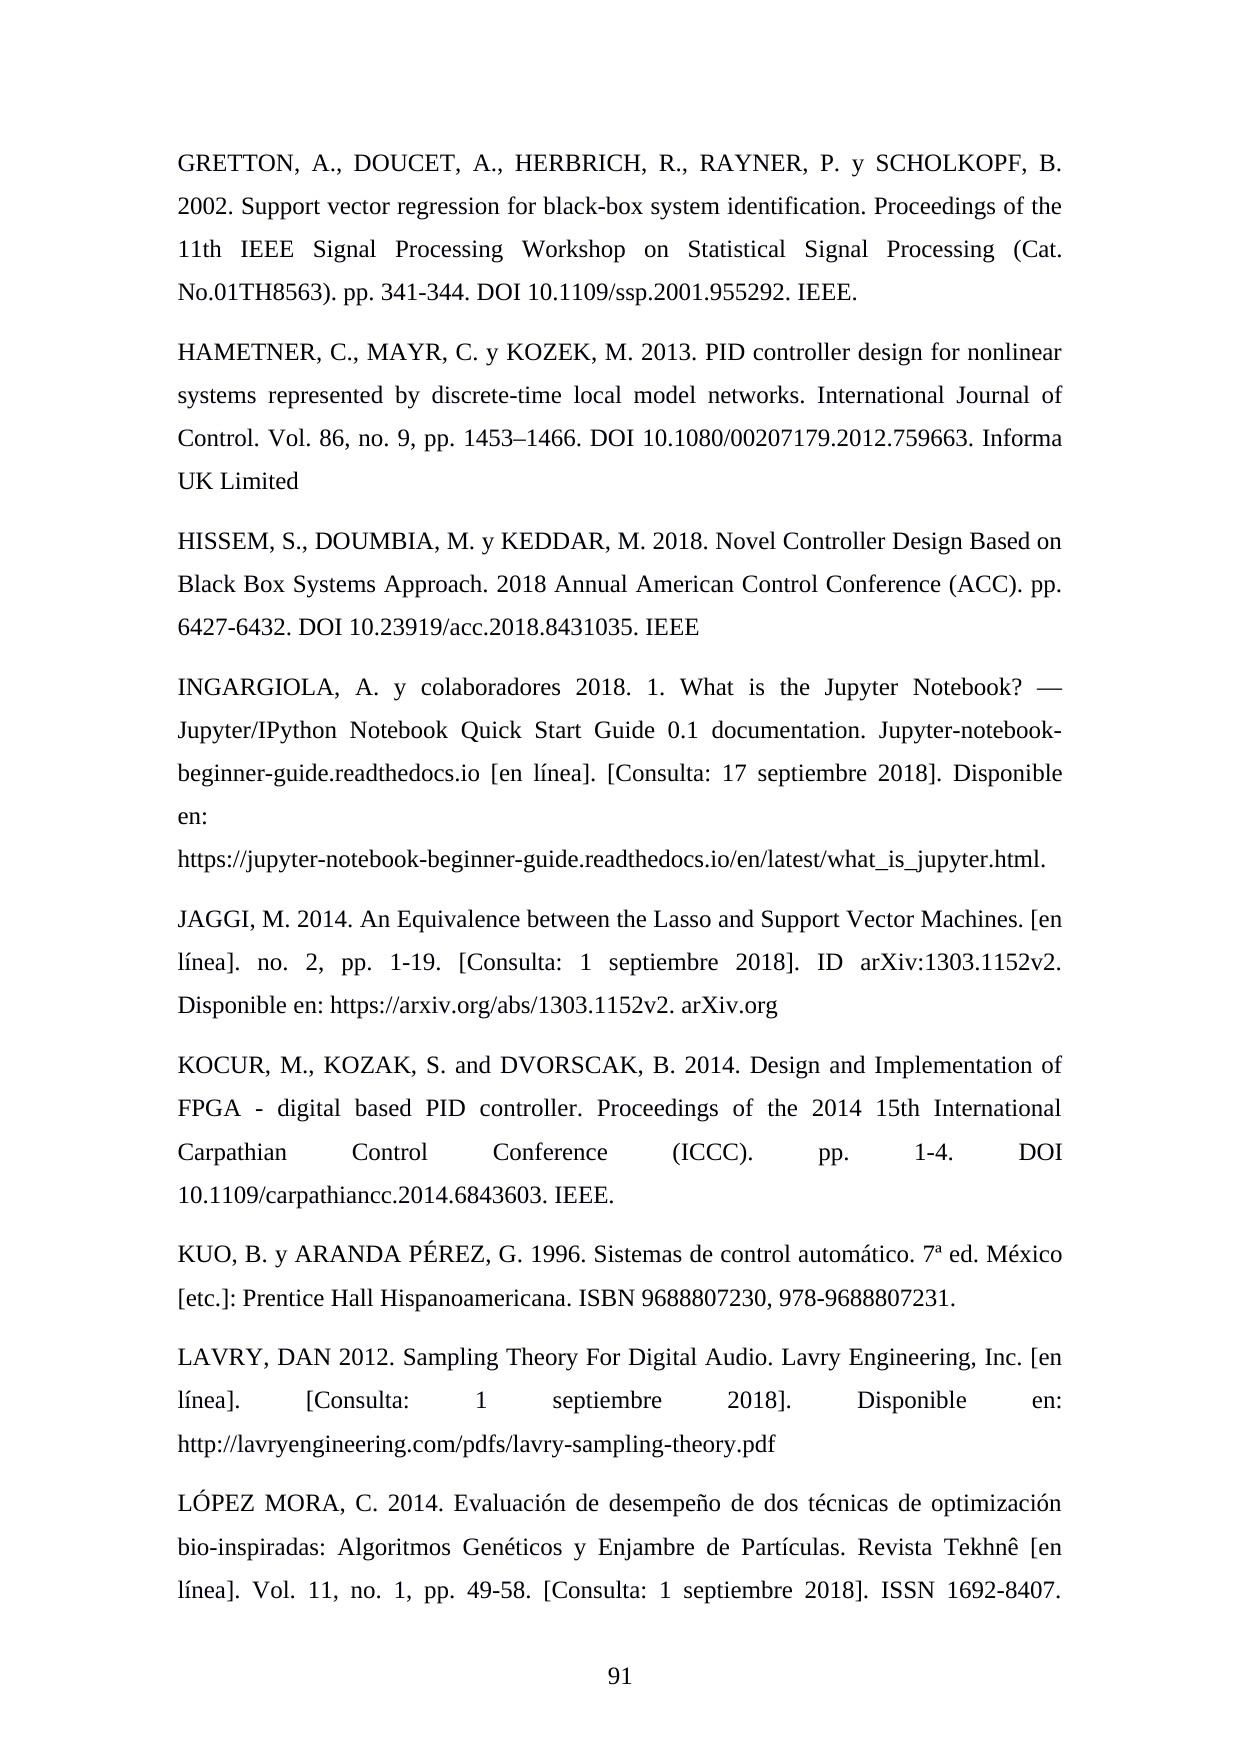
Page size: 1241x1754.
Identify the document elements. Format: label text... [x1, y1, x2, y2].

text JAGGI, M. 2014. An Equivalence between the Lasso and Support Vector Machines. [en línea]. no. 2, pp. 1-19. [Consulta: 1 septiembre 2018]. ID arXiv:1303.1152v2. Disponible en: https://arxiv.org/abs/1303.1152v2. arXiv.org [177, 904, 1063, 1019]
text LAVRY, DAN 2012. Sampling Theory For Digital Audio. Lavry Engineering, Inc. [en línea]. [Consulta: 1 septiembre 2018]. Disponible en: http://lavryengineering.com/pdfs/lavry-sampling-theory.pdf [177, 1342, 1063, 1457]
text INGARGIOLA, A. y colaboradores 2018. 1. What is the Jupyter Notebook? — Jupyter/IPython Notebook Quick Start Guide 0.1 documentation. Jupyter-notebook-beginner-guide.readthedocs.io [en línea]. [Consulta: 17 septiembre 2018]. Disponible en: https://jupyter-notebook-beginner-guide.readthedocs.io/en/latest/what_is_jupyter.html. [177, 672, 1063, 873]
text HISSEM, S., DOUMBIA, M. y KEDDAR, M. 2018. Novel Controller Design Based on Black Box Systems Approach. 2018 Annual American Control Conference (ACC). pp. 6427-6432. DOI 10.23919/acc.2018.8431035. IEEE [177, 526, 1063, 641]
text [177, 1488, 1063, 1603]
text GRETTON, A., DOUCET, A., HERBRICH, R., RAYNER, P. y SCHOLKOPF, B. 2002. Support vector regression for black-box system identification. Proceedings of the 11th IEEE Signal Processing Workshop on Statistical Signal Processing (Cat. No.01TH8563). pp. 341-344. DOI 10.1109/ssp.2001.955292. IEEE. [177, 148, 1063, 306]
text HAMETNER, C., MAYR, C. y KOZEK, M. 2013. PID controller design for nonlinear systems represented by discrete-time local model networks. International Journal of Control. Vol. 86, no. 9, pp. 1453–1466. DOI 10.1080/00207179.2012.759663. Informa UK Limited [177, 337, 1063, 495]
text KUO, B. y ARANDA PÉREZ, G. 1996. Sistemas de control automático. 7ª ed. México [etc.]: Prentice Hall Hispanoamericana. ISBN 9688807230, 978-9688807231. [177, 1239, 1063, 1311]
text KOCUR, M., KOZAK, S. and DVORSCAK, B. 2014. Design and Implementation of FPGA - digital based PID controller. Proceedings of the 2014 15th International Carpathian Control Conference (ICCC). pp. 1-4. DOI 10.1109/carpathiancc.2014.6843603. IEEE. [177, 1050, 1063, 1208]
